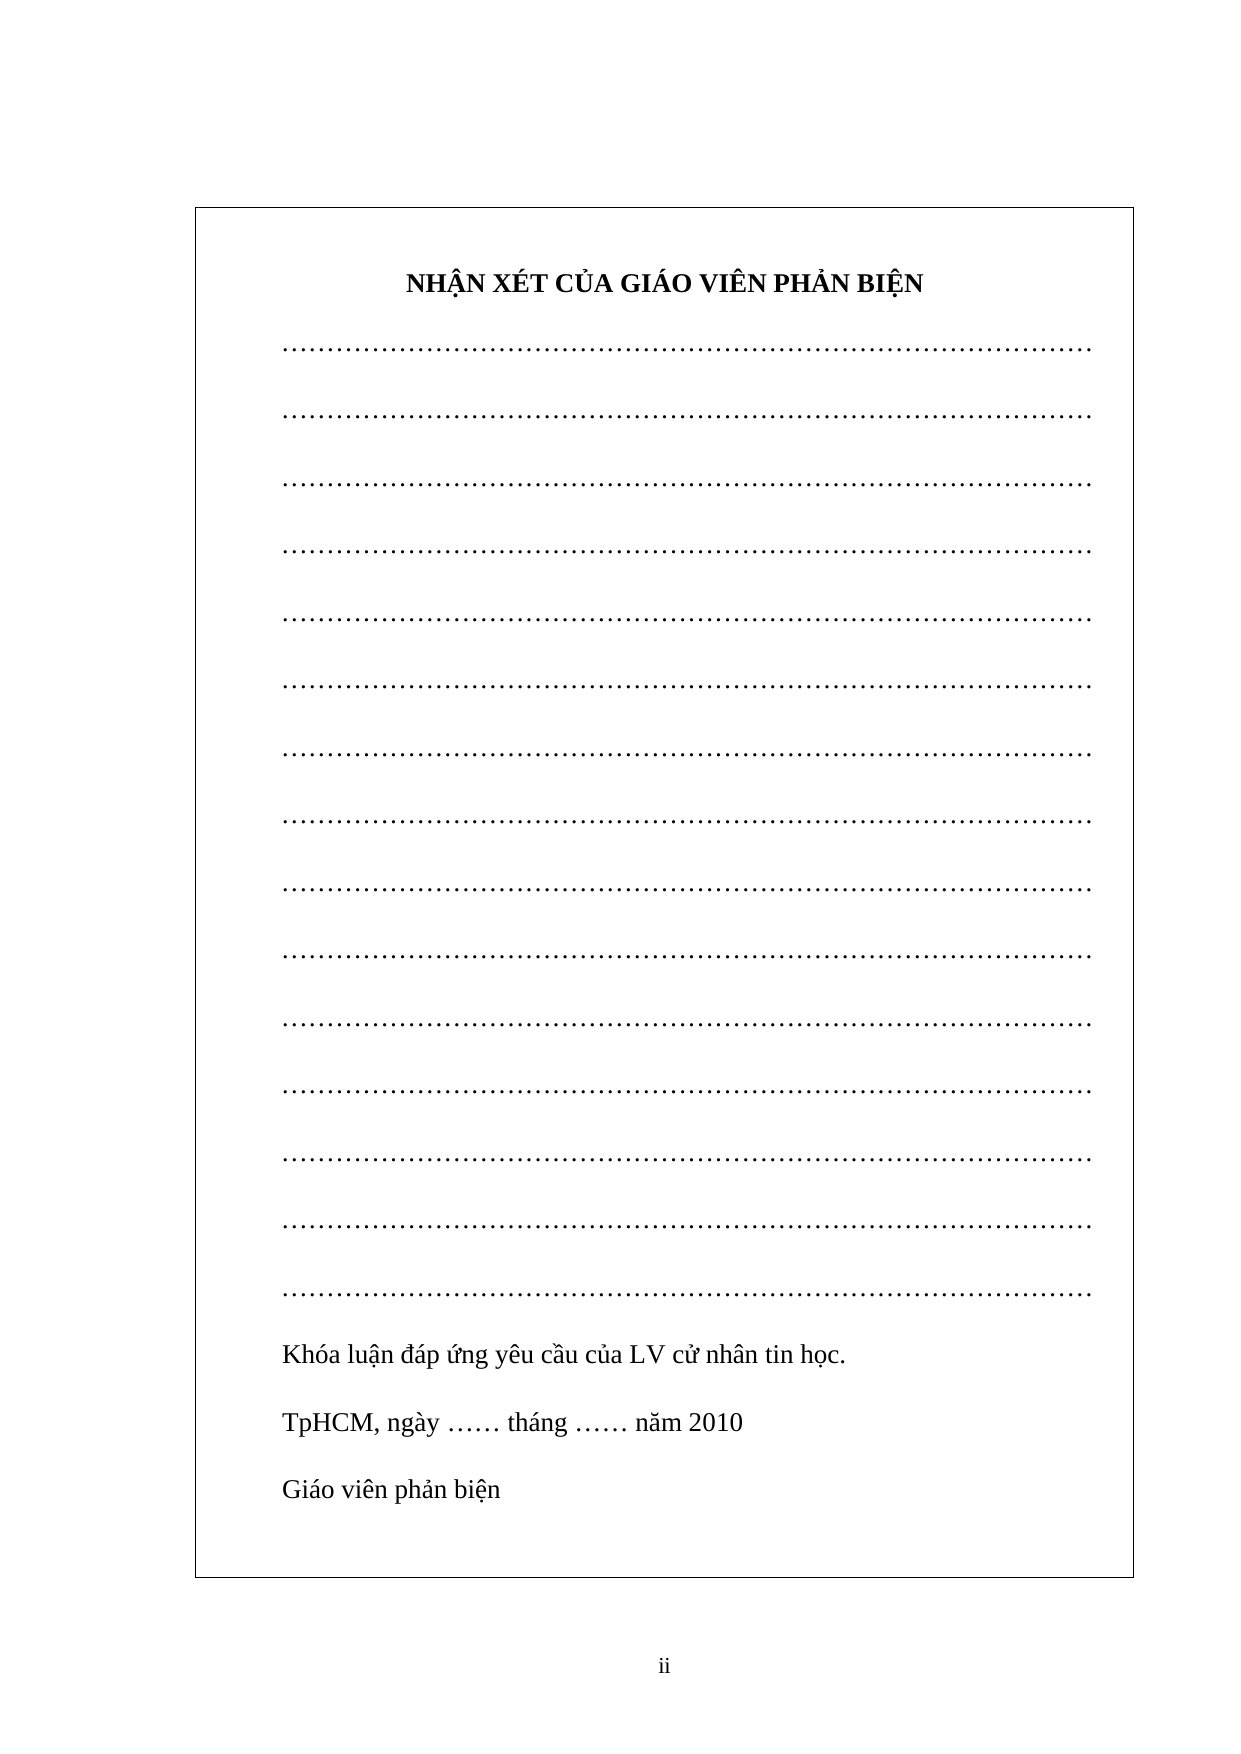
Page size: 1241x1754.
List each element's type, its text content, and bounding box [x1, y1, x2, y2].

table_cell NHẬN XÉT CỦA GIÁO VIÊN PHẢN BIỆN ……………………………………………………………………………… ……………………………………………………………………………… ……………………………………………………………………………… ……………………………………………………………………………… ……………………………………………………………………………… ……………………………………………………………………………… ……………………………………………………………………………… ……………………………………………………………………………… ……………………………………………………………………………… ……………………………………………………………………………… ……………………………………………………………………………… ……………………………………………………………………………… ……………………………………………………………………………… ……………………………………………………………………………… ……………………………………………………………………………… Khóa luận đáp ứng yêu cầu của LV cử nhân tin học. TpHCM, ngày …… tháng …… năm 2010 Giáo viên phản biện [196, 208, 1133, 1577]
